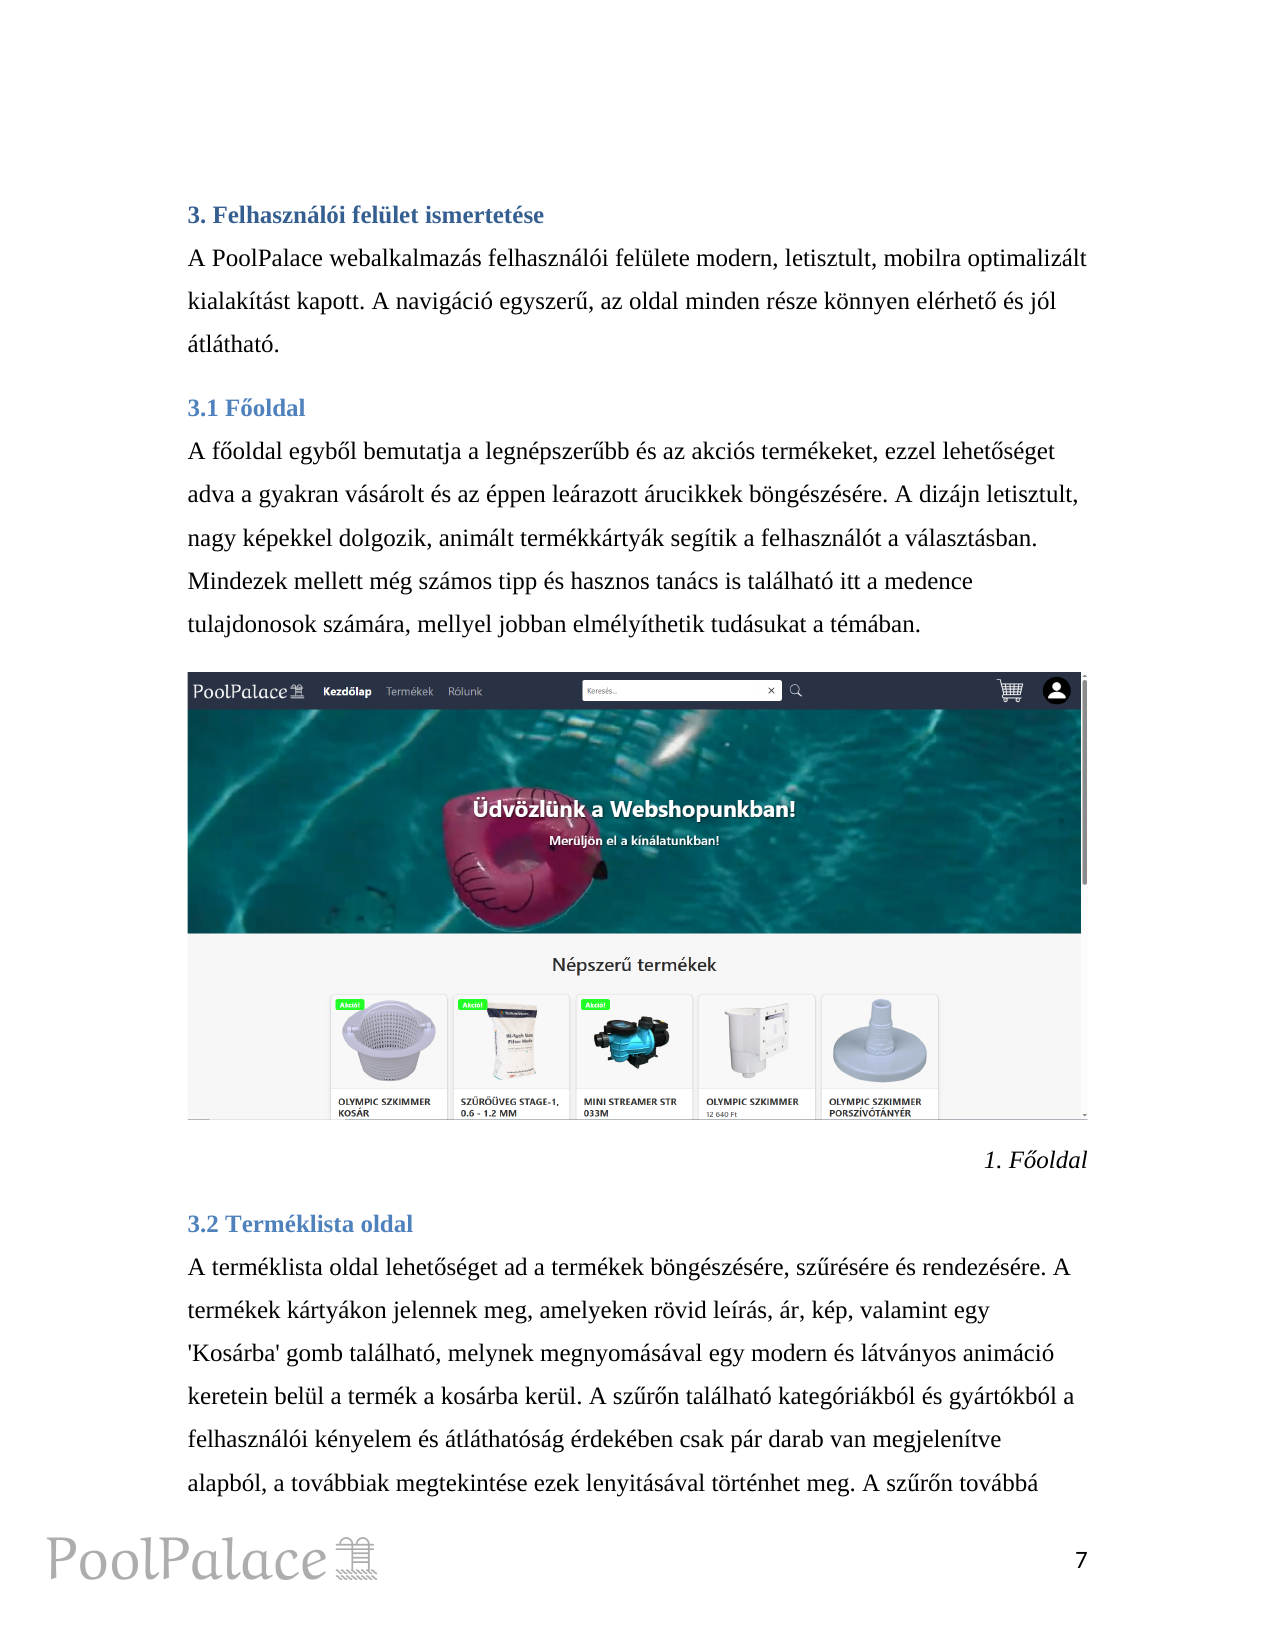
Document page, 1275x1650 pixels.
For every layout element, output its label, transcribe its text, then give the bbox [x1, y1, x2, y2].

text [187, 1252, 1087, 1496]
subtitle 3.2 Terméklista oldal [187, 1209, 1087, 1238]
picture [46, 1537, 378, 1580]
text A főoldal egyből bemutatja a legnépszerűbb és az akciós termékeket, ezzel lehetőséget adva a gyakran vásárolt és az éppen leárazott árucikkek böngészésére. A dizájn letisztult, nagy képekkel dolgozik, animált termékkártyák segítik a felhasználót a választásban. Mindezek mellett még számos tipp és hasznos tanács is található itt a medence tulajdonosok számára, mellyel jobban elmélyíthetik tudásukat a témában. [187, 436, 1087, 638]
picture [187, 672, 1088, 1120]
text A PoolPalace webalkalmazás felhasználói felülete modern, letisztult, mobilra optimalizált kialakítást kapott. A navigáció egyszerű, az oldal minden része könnyen elérhető és jól átlátható. [187, 243, 1087, 358]
subtitle 3.1 Főoldal [187, 393, 1087, 422]
text 1. Főoldal [187, 1145, 1087, 1174]
subtitle 3. Felhasználói felület ismertetése [187, 200, 1087, 229]
